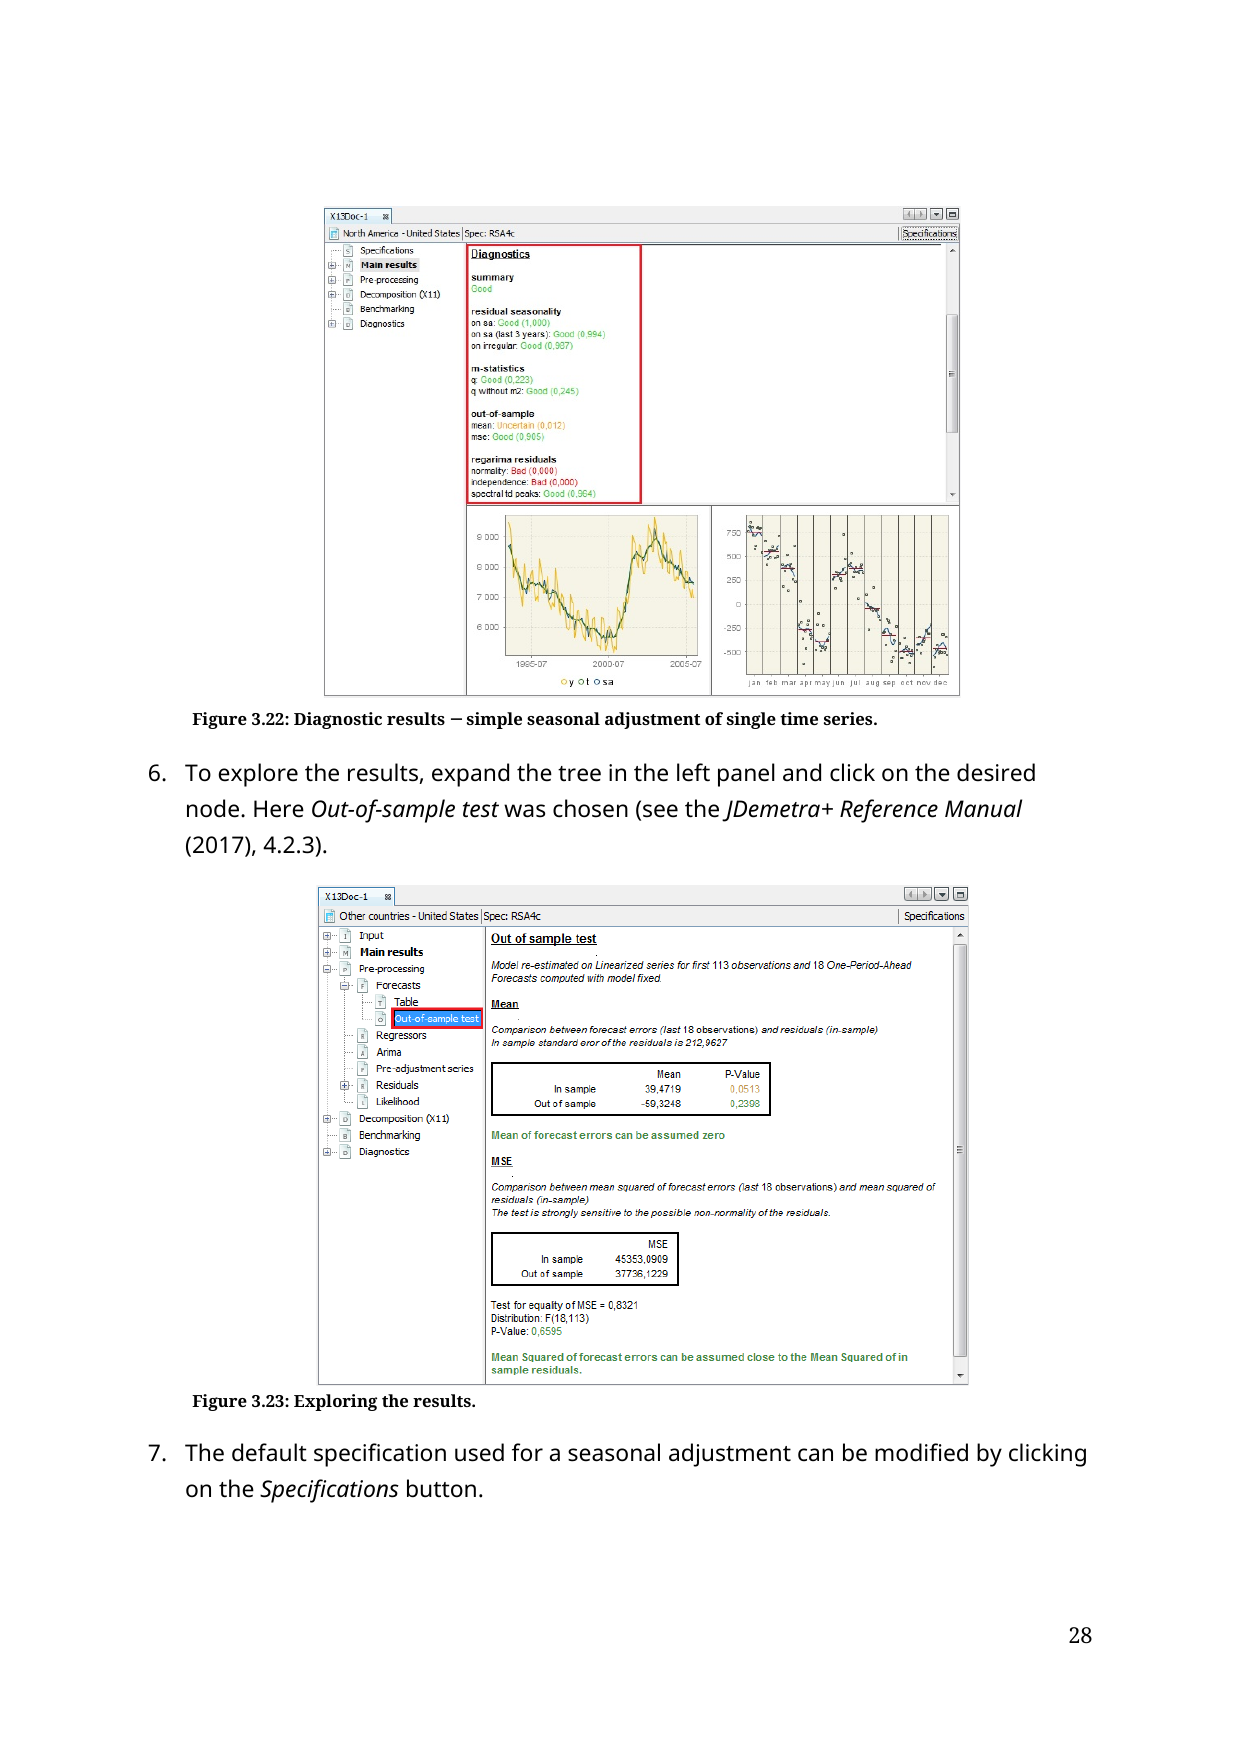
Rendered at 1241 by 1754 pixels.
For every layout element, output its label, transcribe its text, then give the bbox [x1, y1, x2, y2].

list The default specification used for a seasonal adjustment can be modified by clicking on the Specifications button. [148, 1437, 1092, 1504]
picture [316, 885, 969, 1386]
picture [323, 206, 961, 698]
list To explore the results, expand the tree in the left panel and click on the desired node. Here Out-of-sample test was chosen (see the JDemetra+ Reference Manual (2017), 4.2.3). [148, 757, 1092, 860]
